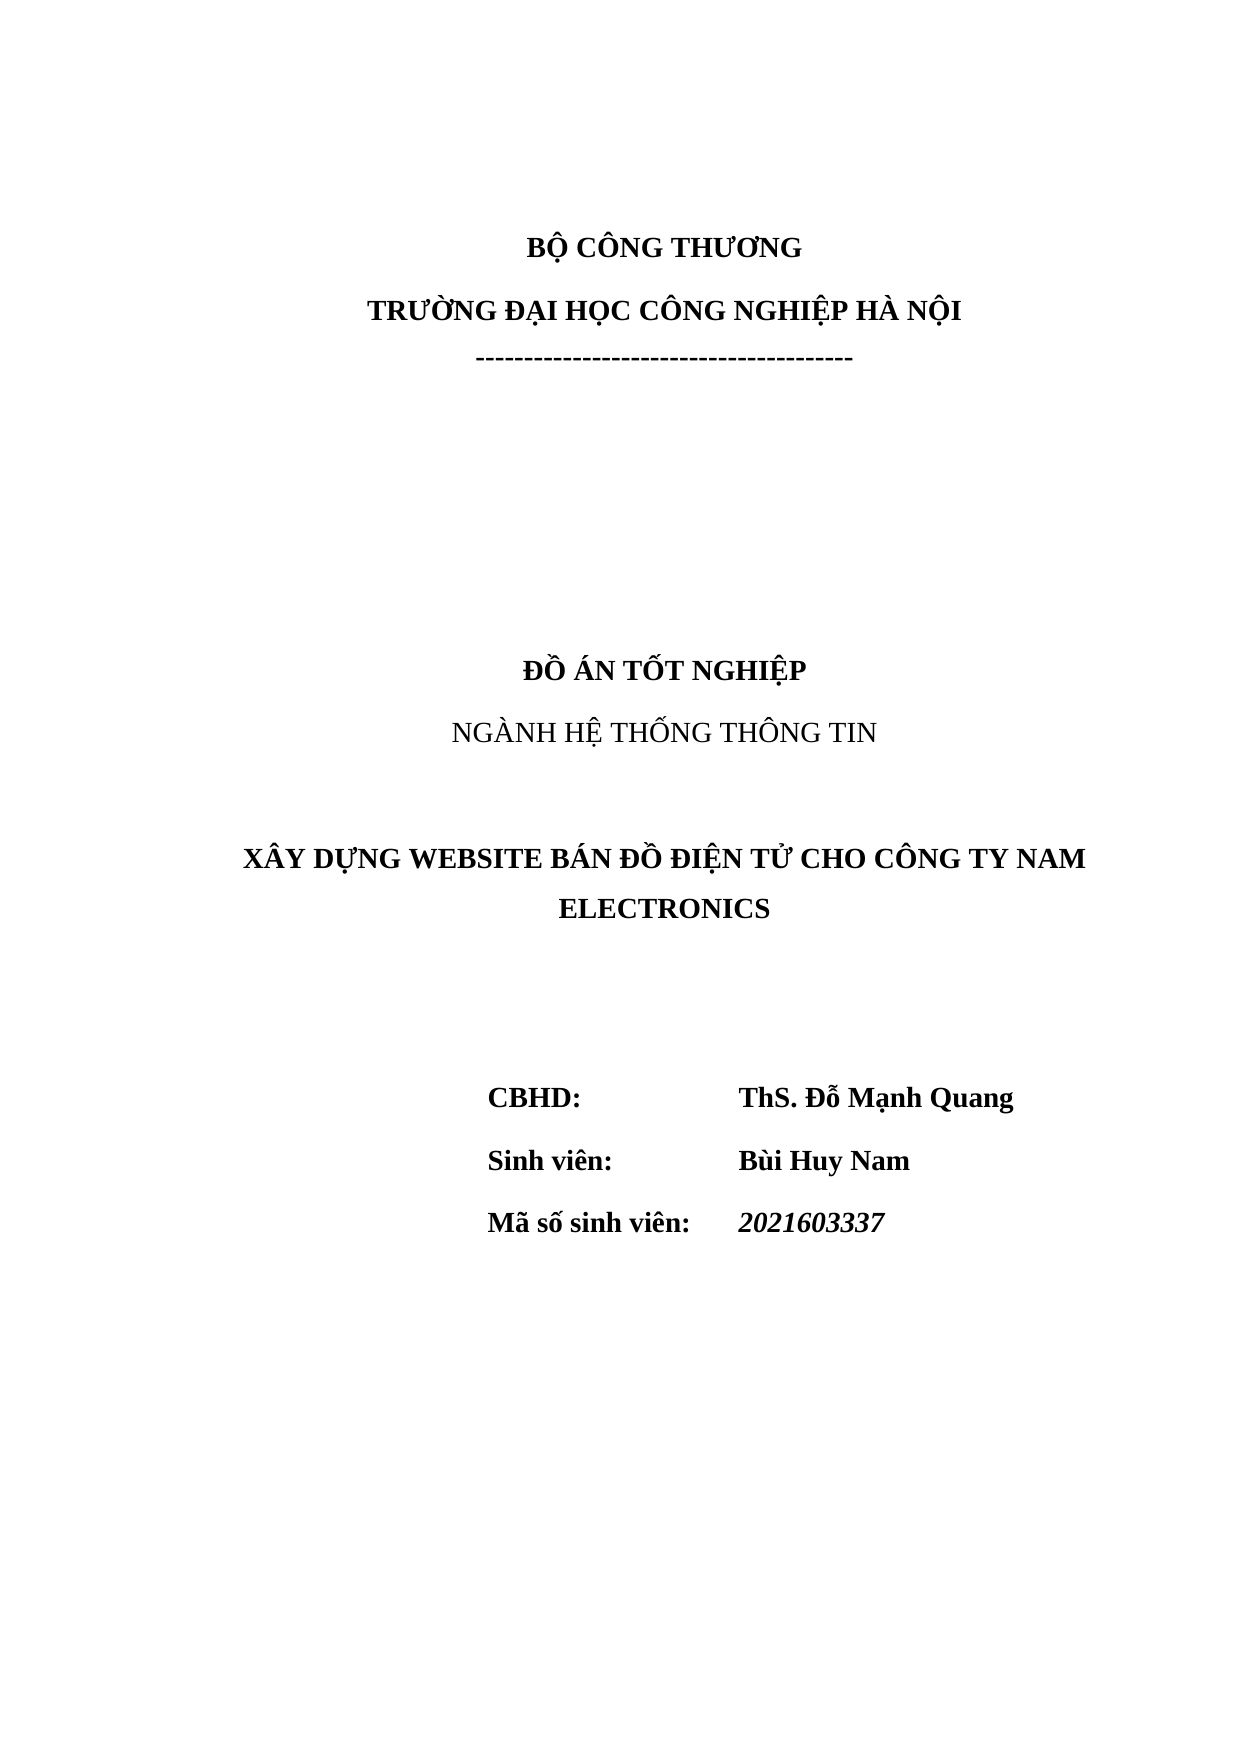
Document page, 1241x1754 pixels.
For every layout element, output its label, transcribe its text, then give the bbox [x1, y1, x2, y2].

text XÂY DỰNG WEBSITE BÁN ĐỒ ĐIỆN TỬ CHO CÔNG TY NAM ELECTRONICS [207, 841, 1122, 925]
text CBHD: ThS. Đỗ Mạnh Quang [207, 1080, 1122, 1113]
text TRƯỜNG ĐẠI HỌC CÔNG NGHIỆP HÀ NỘI [207, 293, 1122, 326]
text BỘ CÔNG THƯƠNG [207, 230, 1122, 263]
text ĐỒ ÁN TỐT NGHIỆP [207, 653, 1122, 686]
text Sinh viên: Bùi Huy Nam [207, 1143, 1122, 1176]
text Mã số sinh viên: 2021603337 [207, 1206, 1122, 1239]
text --------------------------------------- [207, 339, 1122, 372]
text NGÀNH HỆ THỐNG THÔNG TIN [207, 716, 1122, 749]
